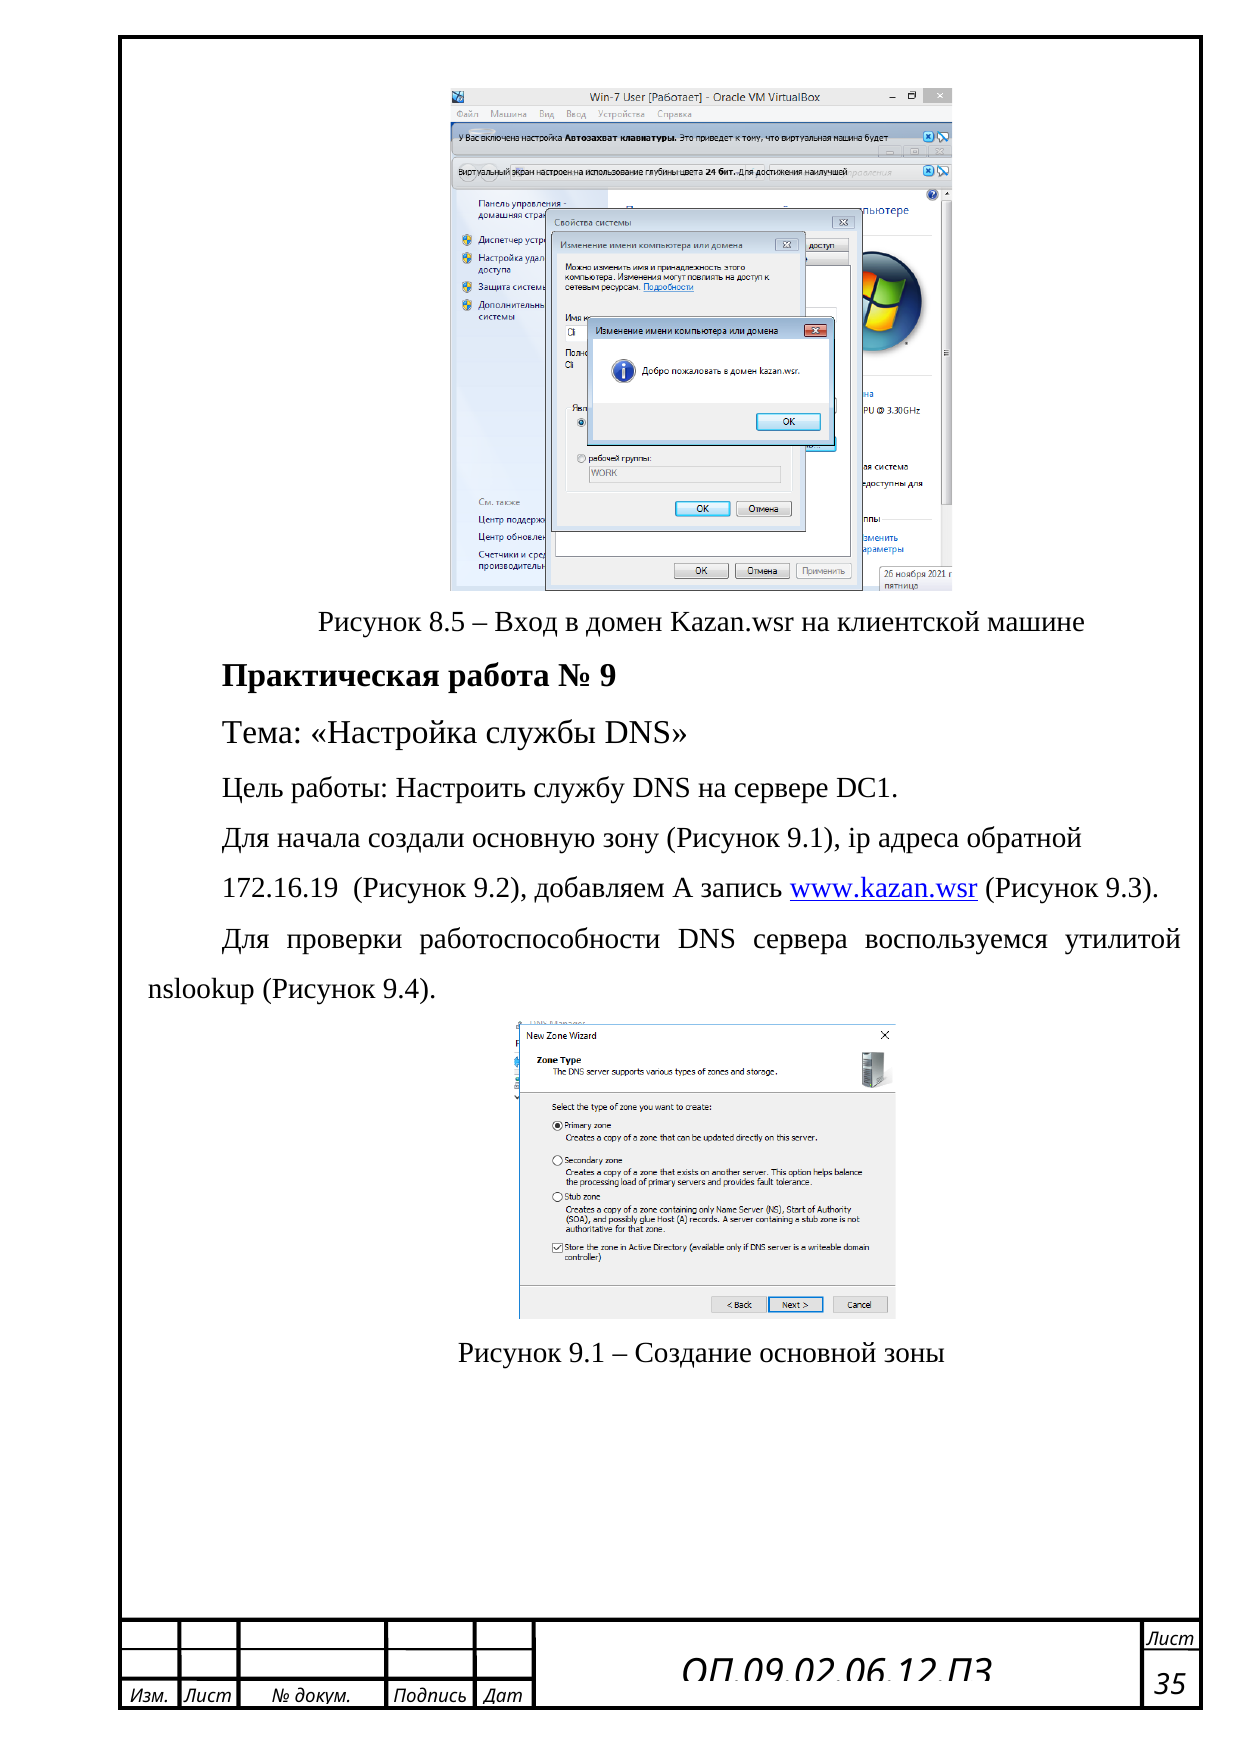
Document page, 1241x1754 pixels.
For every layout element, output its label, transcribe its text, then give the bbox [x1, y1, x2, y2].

picture [450, 88, 953, 591]
text 172.16.19 (Рисунок 9.2), добавляем A запись www.kazan.wsr (Рисунок 9.3). [148, 871, 1181, 904]
text Цель работы: Настроить службу DNS на сервере DC1. [148, 770, 1181, 803]
text Рисунок 8.5 – Вход в домен Kazan.wsr на клиентской машине [148, 604, 1181, 638]
text Для начала создали основную зону (Рисунок 9.1), ip адреса обратной [148, 820, 1181, 854]
text Для проверки работоспособности DNS сервера воспользуемся утилитой nslookup (Рисунок 9.4). [148, 921, 1181, 1005]
picture [514, 1021, 896, 1319]
text Рисунок 9.1 – Создание основной зоны [148, 1335, 1181, 1369]
text Практическая работа № 9 [148, 655, 1181, 693]
text Тема: «Настройка службы DNS» [148, 712, 1181, 751]
